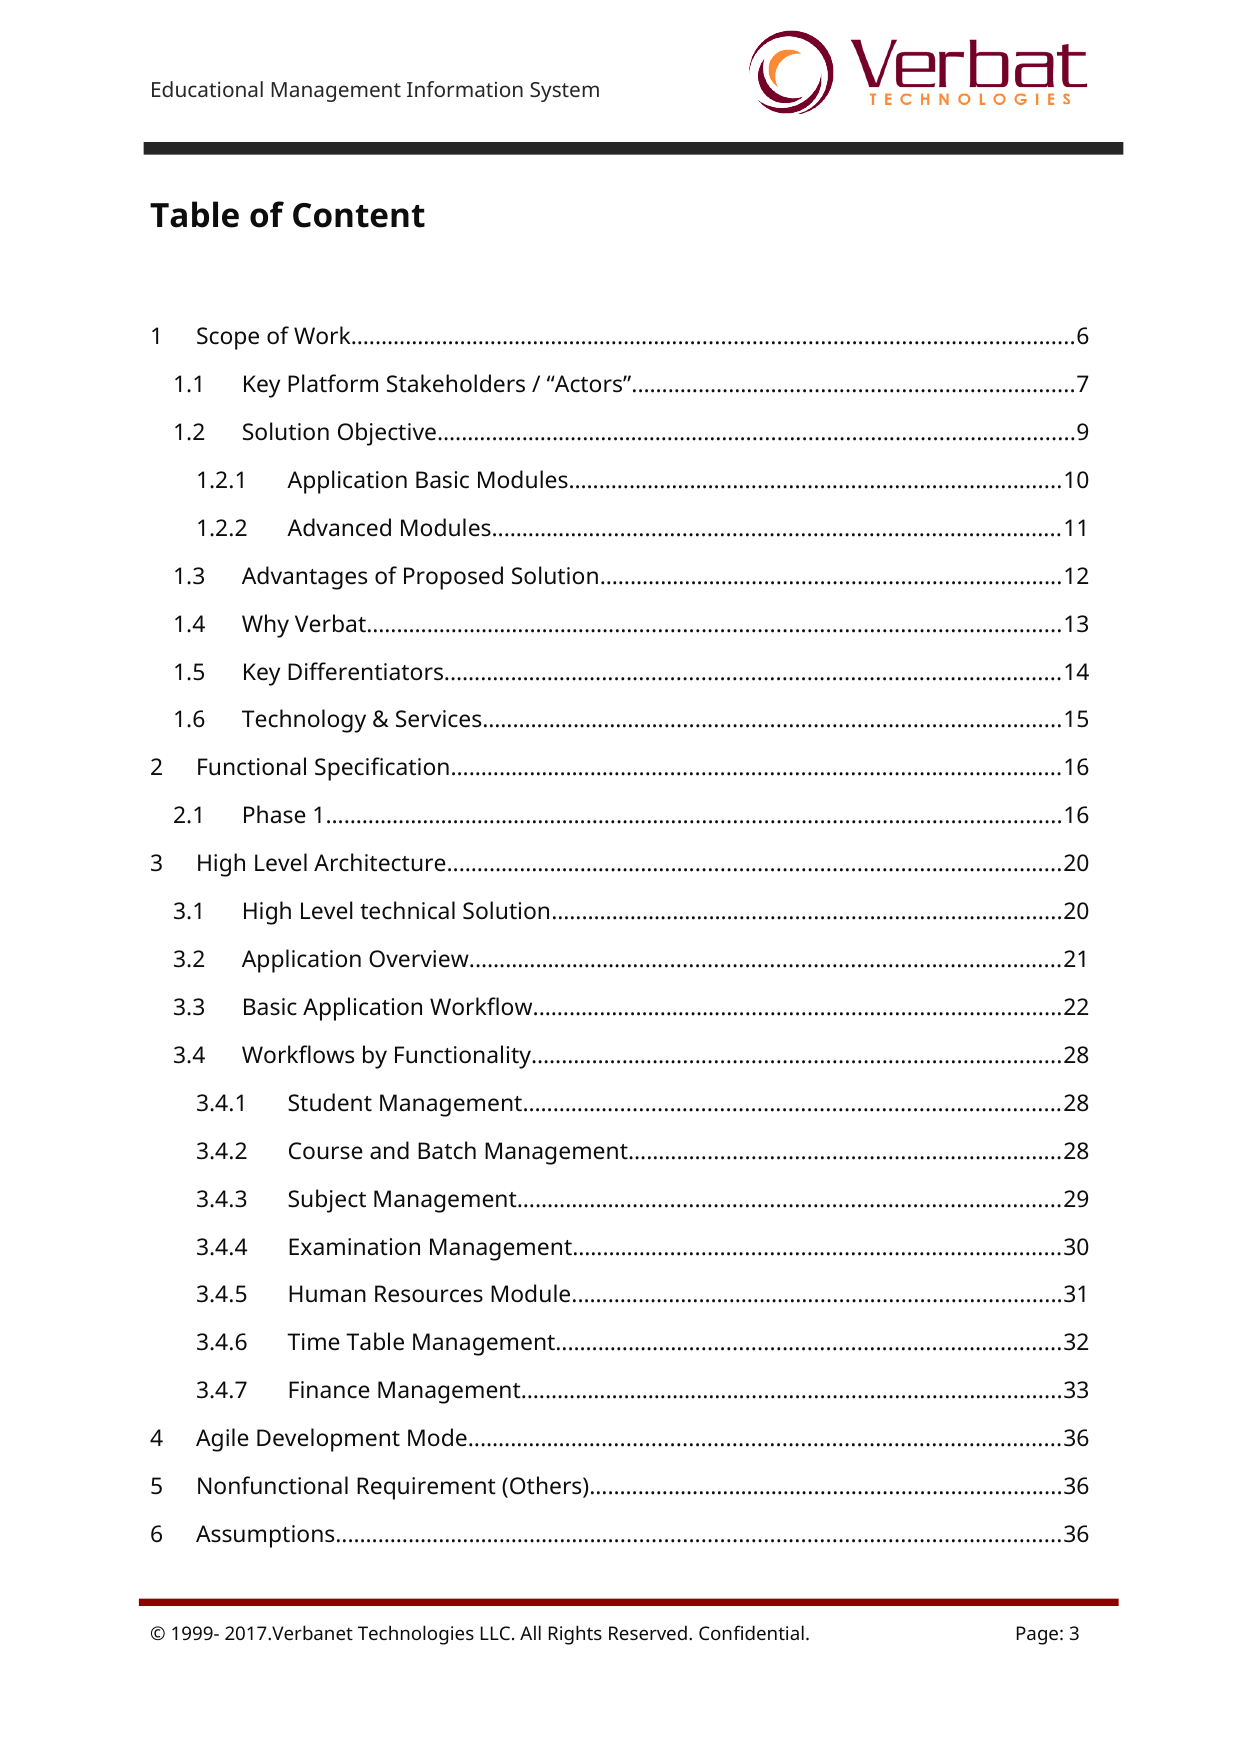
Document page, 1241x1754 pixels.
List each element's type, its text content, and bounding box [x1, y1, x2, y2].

picture [745, 26, 1089, 114]
text Table of Content [150, 192, 1090, 237]
